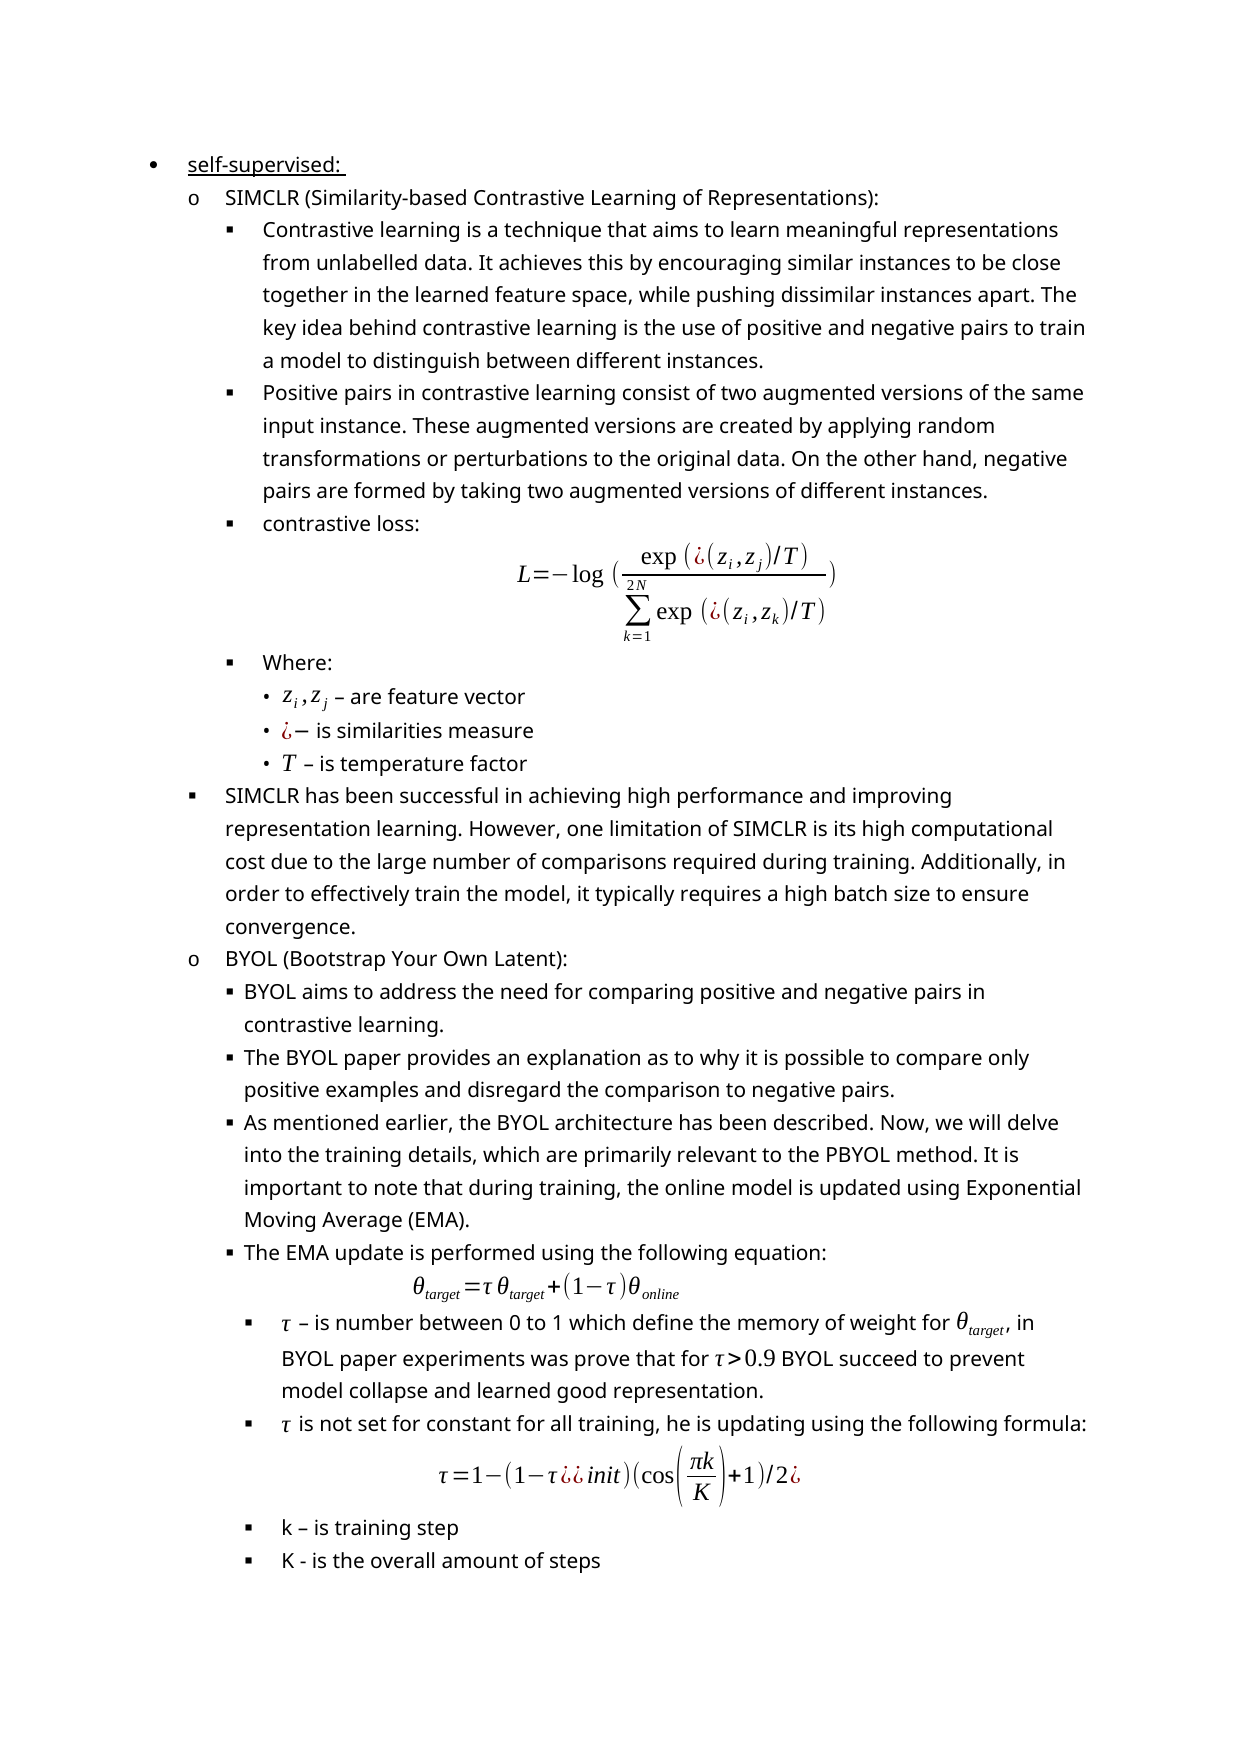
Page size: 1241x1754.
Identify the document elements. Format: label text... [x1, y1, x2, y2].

list The BYOL paper provides an explanation as to why it is possible to compare only positive examples and disregard the comparison to negative pairs. [225, 1043, 1090, 1104]
list − is similarities measure [262, 716, 1090, 745]
list Positive pairs in contrastive learning consist of two augmented versions of the same input instance. These augmented versions are created by applying random transformations or perturbations to the original data. On the other hand, negative pairs are formed by taking two augmented versions of different instances. [225, 378, 1090, 505]
list K - is the overall amount of steps [244, 1546, 1090, 1574]
list As mentioned earlier, the BYOL architecture has been described. Now, we will delve into the training details, which are primarily relevant to the PBYOL method. It is important to note that during training, the online model is updated using Exponential Moving Average (EMA). [225, 1108, 1090, 1234]
list is not set for constant for all training, he is updating using the following formula: [244, 1409, 1090, 1440]
list BYOL aims to address the need for comparing positive and negative pairs in contrastive learning. [225, 977, 1090, 1038]
list k – is training step [244, 1513, 1090, 1542]
list BYOL (Bootstrap Your Own Latent): [187, 944, 1090, 973]
list The EMA update is performed using the following equation: [225, 1238, 1090, 1267]
list self-supervised: [150, 150, 1090, 178]
list contrastive loss: [225, 509, 1090, 537]
list SIMCLR (Similarity-based Contrastive Learning of Representations): [187, 183, 1090, 211]
list Where: [225, 648, 1090, 677]
list SIMCLR has been successful in achieving high performance and improving representation learning. However, one limitation of SIMCLR is its high computational cost due to the large number of comparisons required during training. Additionally, in order to effectively train the model, it typically requires a high batch size to ensure convergence. [187, 782, 1090, 940]
list – is temperature factor [262, 749, 1090, 777]
list Contrastive learning is a technique that aims to learn meaningful representations from unlabelled data. It achieves this by encouraging similar instances to be close together in the learned feature space, while pushing dissimilar instances apart. The key idea behind contrastive learning is the use of positive and negative pairs to train a model to distinguish between different instances. [225, 215, 1090, 374]
list – is number between 0 to 1 which define the memory of weight for , in BYOL paper experiments was prove that for BYOL succeed to prevent model collapse and learned good representation. [244, 1307, 1090, 1405]
list – are feature vector [262, 681, 1090, 712]
